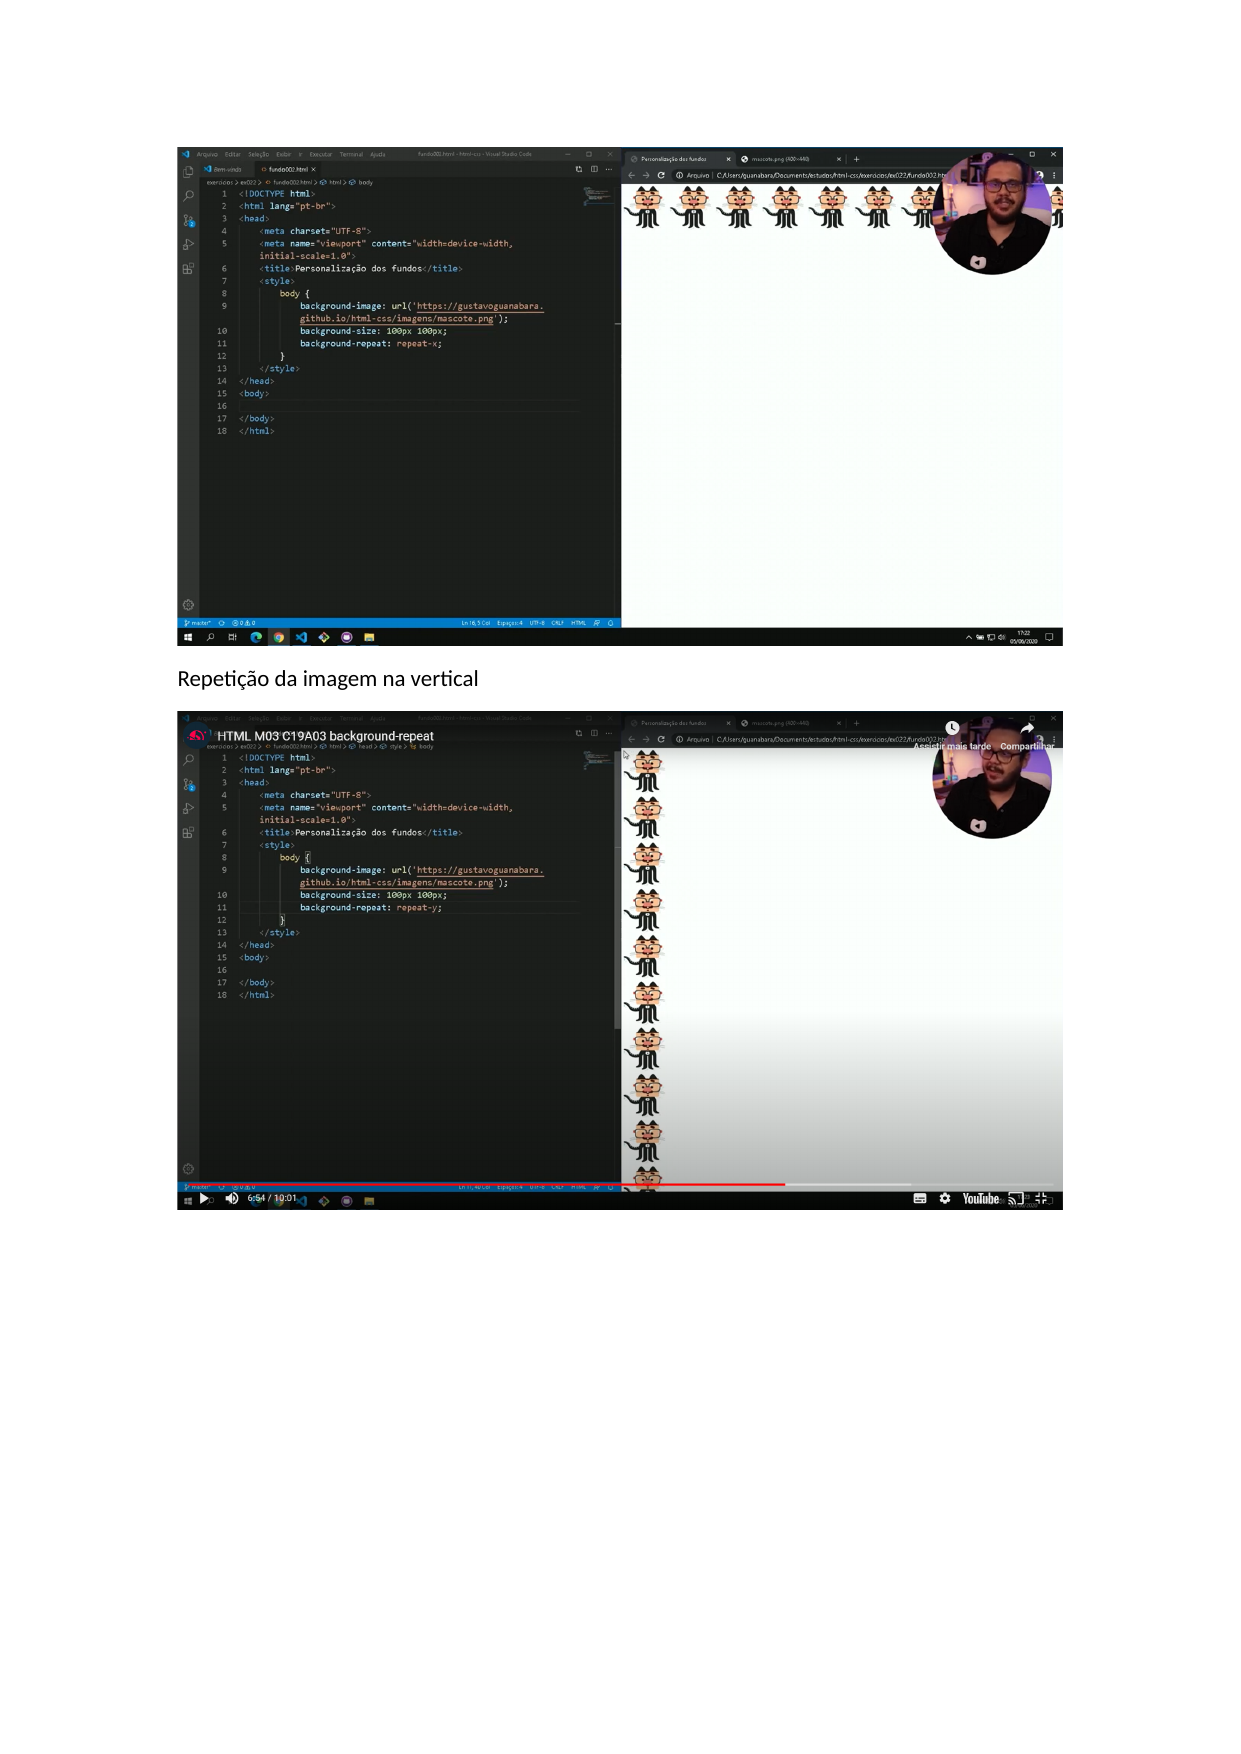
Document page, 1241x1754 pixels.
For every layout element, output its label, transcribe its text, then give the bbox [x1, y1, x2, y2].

picture [177, 147, 1063, 646]
picture [177, 711, 1063, 1210]
text Repetição da imagem na vertical [177, 664, 1063, 693]
